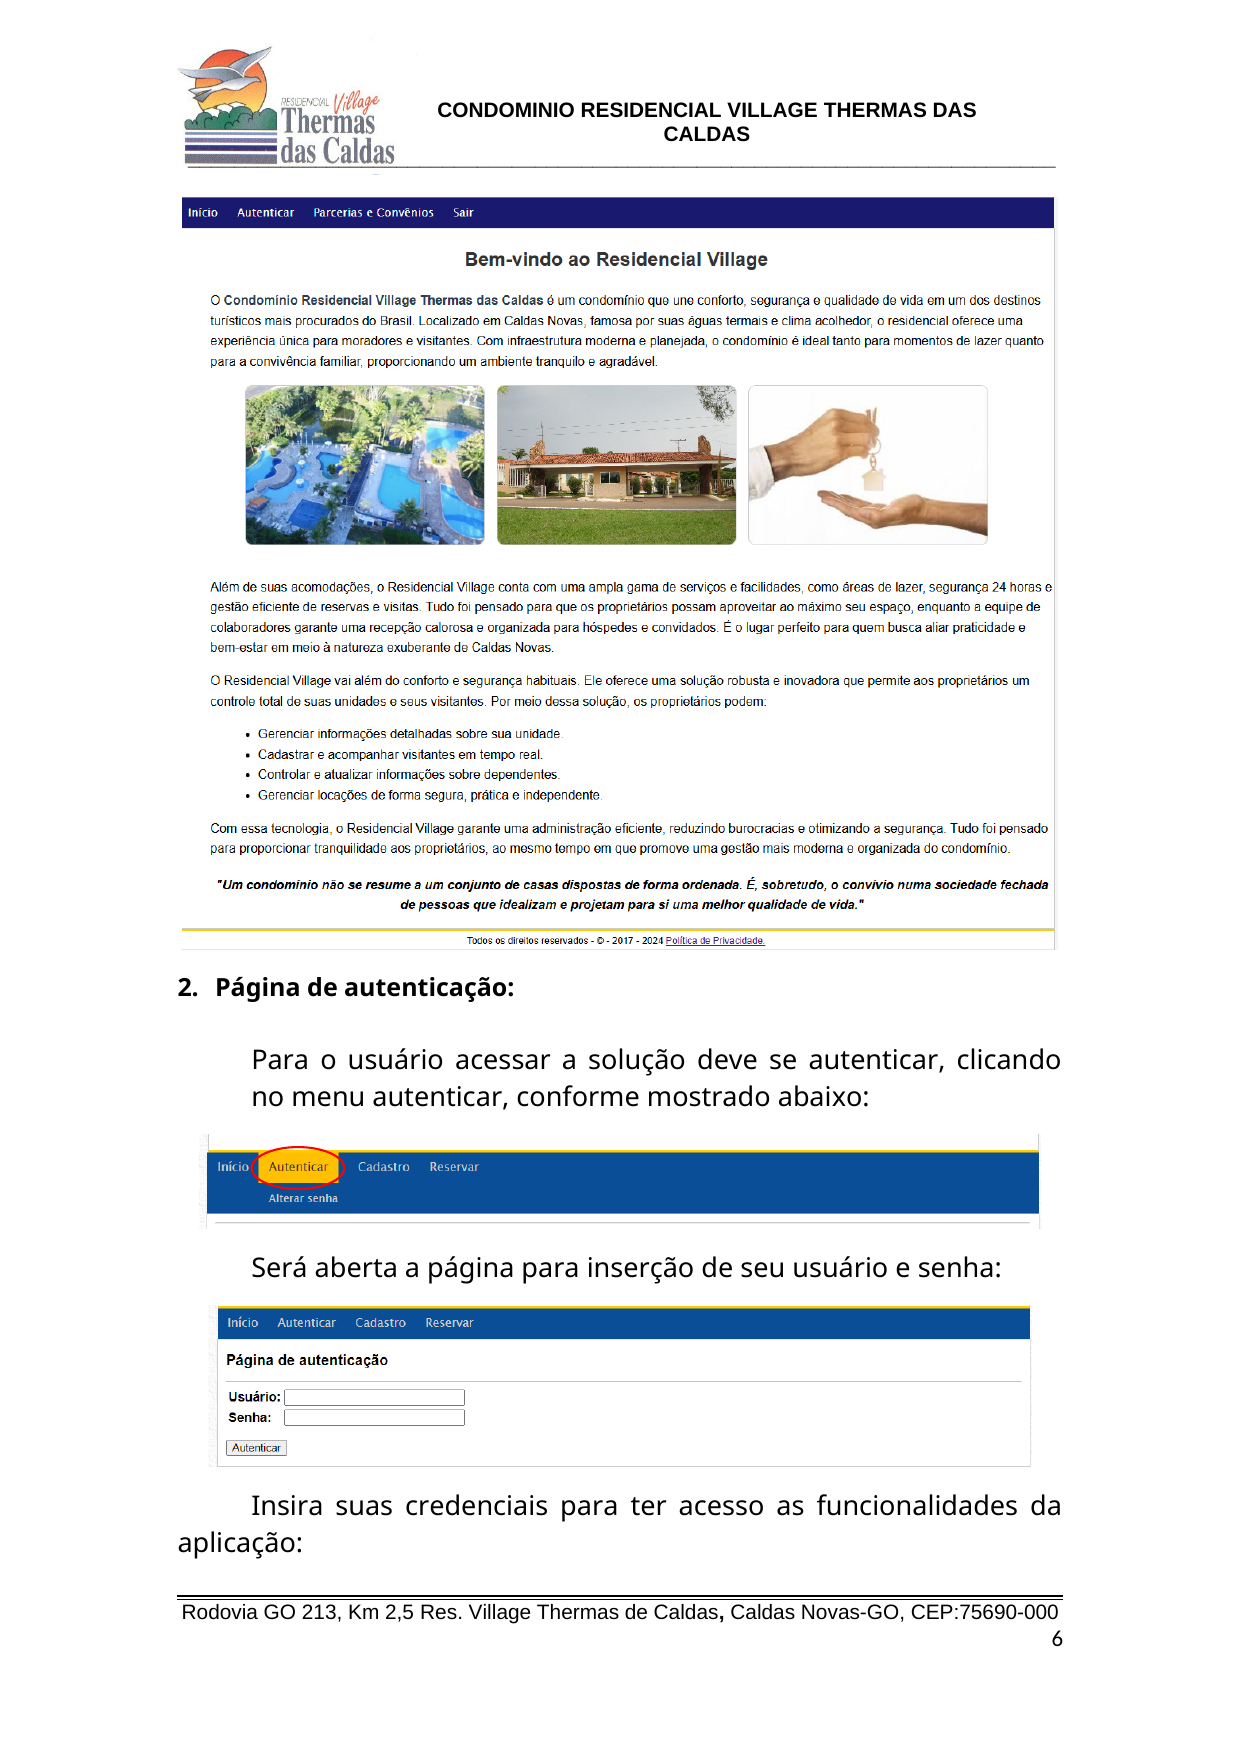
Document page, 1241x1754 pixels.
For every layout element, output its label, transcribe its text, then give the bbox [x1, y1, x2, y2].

picture [177, 37, 418, 175]
text Será aberta a página para inserção de seu usuário e senha: [177, 1248, 1063, 1285]
list Para o usuário acessar a solução deve se autenticar, clicando no menu autenticar, conforme mostrado abaixo: [251, 1041, 1063, 1114]
list Página de autenticação: [177, 970, 1063, 1004]
picture [208, 1305, 1033, 1467]
text Insira suas credenciais para ter acesso as funcionalidades da aplicação: [177, 1487, 1063, 1561]
picture [198, 1134, 1042, 1229]
picture [182, 197, 1059, 950]
